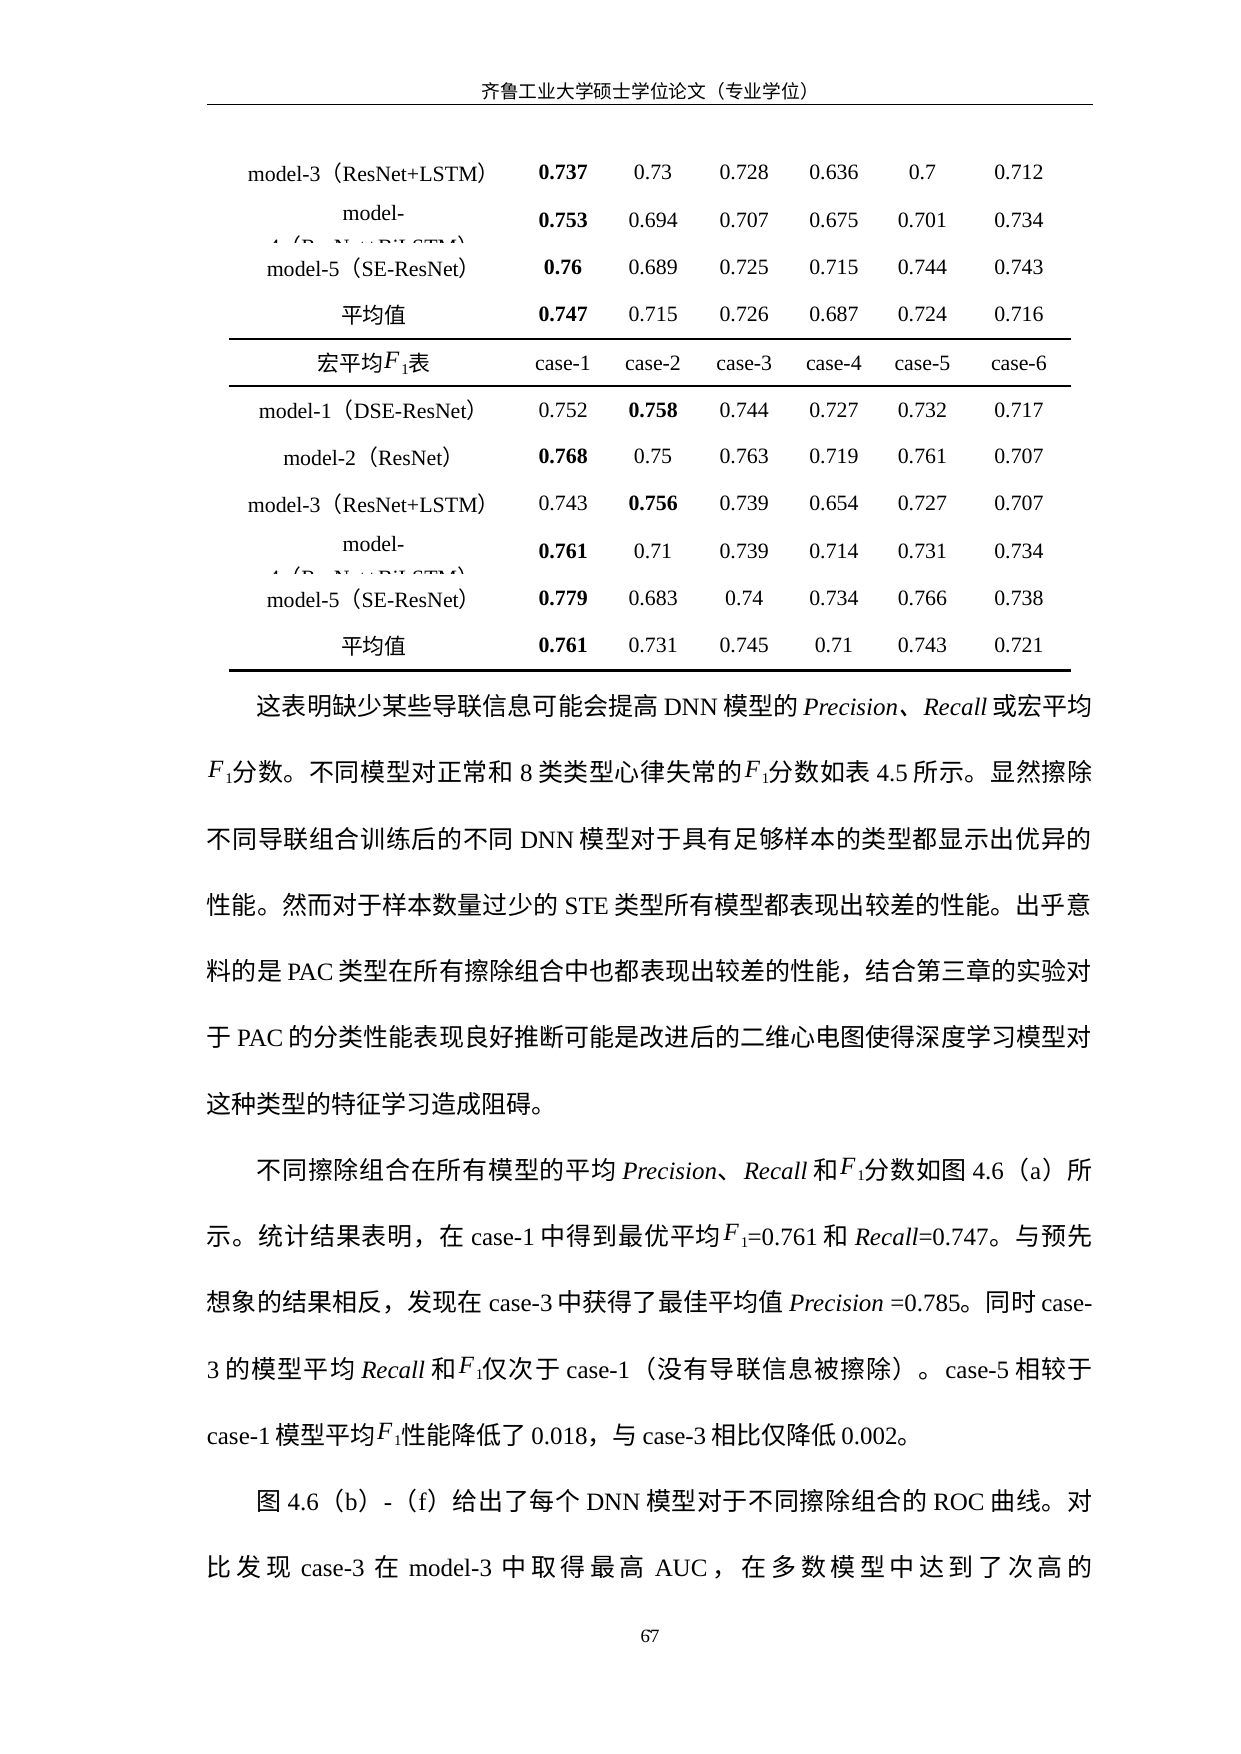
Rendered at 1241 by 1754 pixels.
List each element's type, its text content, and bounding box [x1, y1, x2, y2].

table_cell model-3（ResNet+LSTM） [229, 479, 518, 527]
table_cell case-5 [878, 340, 966, 385]
table_cell 0.707 [699, 196, 789, 243]
table_cell 0.683 [607, 574, 699, 621]
table_cell 0.73 [607, 148, 699, 196]
table_cell 0.71 [607, 527, 699, 574]
table_cell 0.707 [966, 479, 1071, 527]
table_cell 0.727 [878, 479, 966, 527]
table_cell 0.7 [878, 148, 966, 196]
table_cell 0.753 [519, 196, 607, 243]
table_cell 0.744 [699, 387, 789, 432]
table_cell 0.737 [519, 148, 607, 196]
table_cell 0.724 [878, 290, 966, 337]
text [207, 1467, 1093, 1599]
table_cell 0.745 [699, 621, 789, 668]
table_cell 0.636 [789, 148, 878, 196]
table_cell 0.761 [519, 527, 607, 574]
table_cell case-3 [699, 340, 789, 385]
table_cell model-5（SE-ResNet） [229, 574, 518, 621]
table_cell 0.726 [699, 290, 789, 337]
table_cell 0.707 [966, 432, 1071, 479]
table_cell case-1 [519, 340, 607, 385]
table_cell 0.712 [966, 148, 1071, 196]
table_cell 0.761 [878, 432, 966, 479]
table_cell 0.734 [966, 527, 1071, 574]
table_cell 0.758 [607, 387, 699, 432]
table_cell 0.74 [699, 574, 789, 621]
table_cell 0.694 [607, 196, 699, 243]
table_cell 0.75 [607, 432, 699, 479]
table_cell 0.687 [789, 290, 878, 337]
table_cell model-1（DSE-ResNet） [229, 387, 518, 432]
table_cell 0.715 [607, 290, 699, 337]
table_cell 宏平均表 [229, 340, 518, 385]
table_cell 0.744 [878, 243, 966, 290]
table_cell 0.728 [699, 148, 789, 196]
table_cell 0.734 [966, 196, 1071, 243]
table_cell model-4（ResNet+BiLSTM） [229, 196, 518, 243]
text 这表明缺少某些导联信息可能会提高DNN模型的Precision、Recall或宏平均分数。不同模型对正常和8类类型心律失常的分数如表4.5所示。显然擦除不同导联组合训练后的不同DNN模型对于具有足够样本的类型都显示出优异的性能。然而对于样本数量过少的STE类型所有模型都表现出较差的性能。出乎意料的是PAC类型在所有擦除组合中也都表现出较差的性能，结合第三章的实验对于PAC的分类性能表现良好推断可能是改进后的二维心电图使得深度学习模型对这种类型的特征学习造成阻碍。 [207, 672, 1093, 1135]
table_cell 0.743 [878, 621, 966, 668]
table_cell 0.739 [699, 479, 789, 527]
table_cell 0.756 [607, 479, 699, 527]
table_cell model-5（SE-ResNet） [229, 243, 518, 290]
table_cell 0.71 [789, 621, 878, 668]
table_cell 0.717 [966, 387, 1071, 432]
table_cell model-4（ResNet+BiLSTM） [229, 527, 518, 574]
table_cell 0.701 [878, 196, 966, 243]
table_cell model-3（ResNet+LSTM） [229, 148, 518, 196]
table_cell 0.731 [607, 621, 699, 668]
table_cell 0.76 [519, 243, 607, 290]
table_cell 0.752 [519, 387, 607, 432]
table_cell 0.768 [519, 432, 607, 479]
table_cell 0.779 [519, 574, 607, 621]
table_cell 0.727 [789, 387, 878, 432]
table_cell 0.732 [878, 387, 966, 432]
table_cell 0.675 [789, 196, 878, 243]
table_cell 平均值 [229, 290, 518, 337]
text 不同擦除组合在所有模型的平均Precision、Recall和分数如图4.6（a）所示。统计结果表明，在case-1中得到最优平均=0.761和Recall=0.747。与预先想象的结果相反，发现在case-3中获得了最佳平均值Precision =0.785。同时case-3的模型平均Recall和仅次于case-1（没有导联信息被擦除）。case-5相较于case-1模型平均性能降低了0.018，与case-3相比仅降低0.002。 [207, 1135, 1093, 1467]
table_cell 0.743 [519, 479, 607, 527]
table_cell 0.734 [789, 574, 878, 621]
table_cell case-4 [789, 340, 878, 385]
table_cell 0.715 [789, 243, 878, 290]
table_cell 0.743 [966, 243, 1071, 290]
table_cell 0.689 [607, 243, 699, 290]
table_cell 0.714 [789, 527, 878, 574]
table_cell 平均值 [229, 621, 518, 668]
table_cell 0.738 [966, 574, 1071, 621]
table_cell case-6 [966, 340, 1071, 385]
table_cell 0.739 [699, 527, 789, 574]
table_cell 0.731 [878, 527, 966, 574]
table_cell 0.721 [966, 621, 1071, 668]
table_cell 0.763 [699, 432, 789, 479]
table_cell 0.654 [789, 479, 878, 527]
table_cell 0.766 [878, 574, 966, 621]
table_cell 0.747 [519, 290, 607, 337]
table_cell 0.725 [699, 243, 789, 290]
table_cell 0.719 [789, 432, 878, 479]
table_cell model-2（ResNet） [229, 432, 518, 479]
table_cell 0.716 [966, 290, 1071, 337]
table_cell 0.761 [519, 621, 607, 668]
table_cell case-2 [607, 340, 699, 385]
